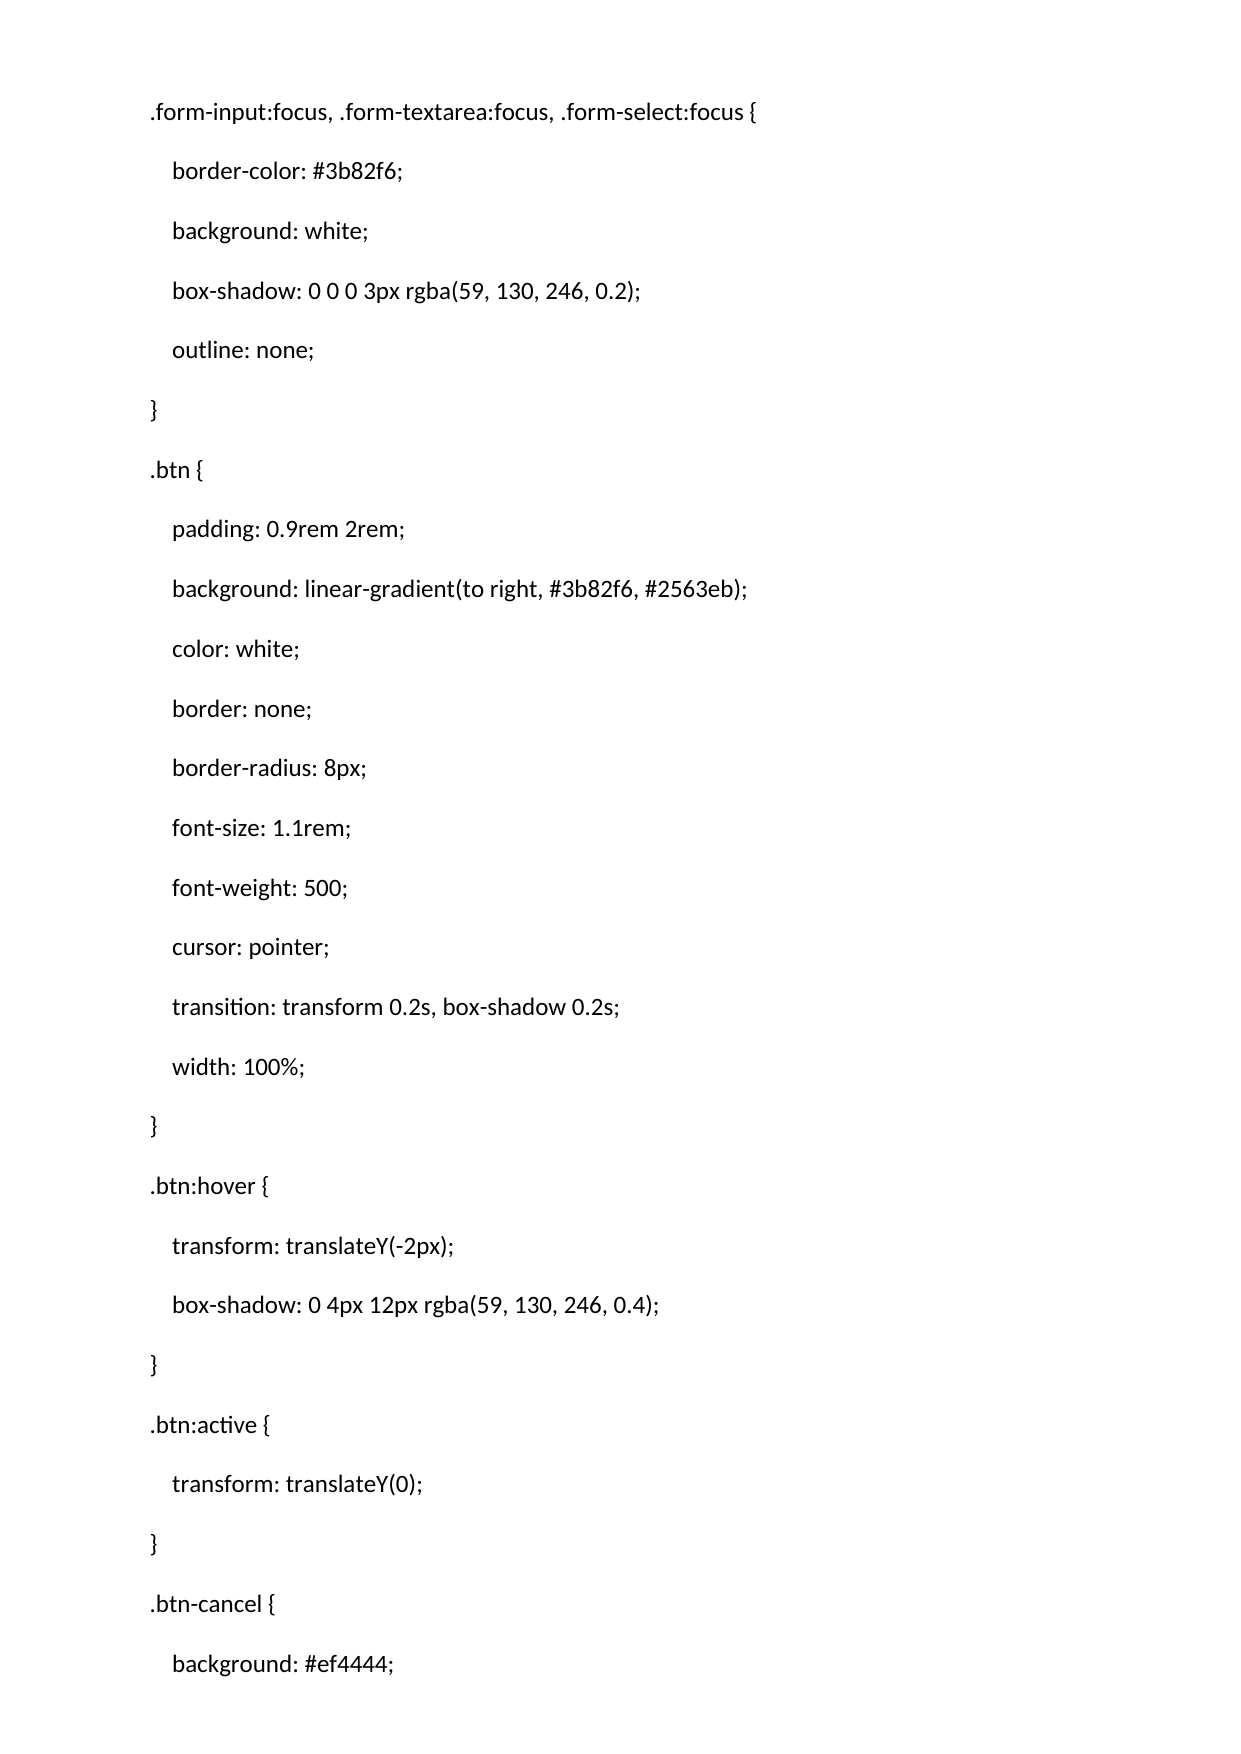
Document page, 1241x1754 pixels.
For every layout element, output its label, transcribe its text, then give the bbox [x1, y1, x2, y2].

text } [104, 1349, 1119, 1380]
text font-size: 1.1rem; [104, 812, 1119, 843]
text .btn:active { [104, 1409, 1119, 1439]
text color: white; [104, 633, 1119, 663]
text padding: 0.9rem 2rem; [104, 514, 1119, 544]
text background: linear-gradient(to right, #3b82f6, #2563eb); [104, 573, 1119, 604]
text border-radius: 8px; [104, 752, 1119, 783]
text } [104, 1528, 1119, 1559]
text .btn-cancel { [104, 1588, 1119, 1618]
text box-shadow: 0 4px 12px rgba(59, 130, 246, 0.4); [104, 1289, 1119, 1320]
text border: none; [104, 693, 1119, 723]
text .btn { [104, 454, 1119, 484]
text background: #ef4444; [104, 1648, 1119, 1678]
text transform: translateY(0); [104, 1469, 1119, 1499]
text transition: transform 0.2s, box-shadow 0.2s; [104, 991, 1119, 1022]
text } [104, 394, 1119, 425]
text .form-input:focus, .form-textarea:focus, .form-select:focus { [104, 96, 1119, 126]
text cursor: pointer; [104, 931, 1119, 962]
text } [104, 1111, 1119, 1141]
text border-color: #3b82f6; [104, 156, 1119, 186]
text .btn:hover { [104, 1170, 1119, 1201]
text background: white; [104, 215, 1119, 246]
text transform: translateY(-2px); [104, 1230, 1119, 1260]
text font-weight: 500; [104, 872, 1119, 902]
text outline: none; [104, 334, 1119, 365]
text box-shadow: 0 0 0 3px rgba(59, 130, 246, 0.2); [104, 275, 1119, 305]
text width: 100%; [104, 1051, 1119, 1081]
